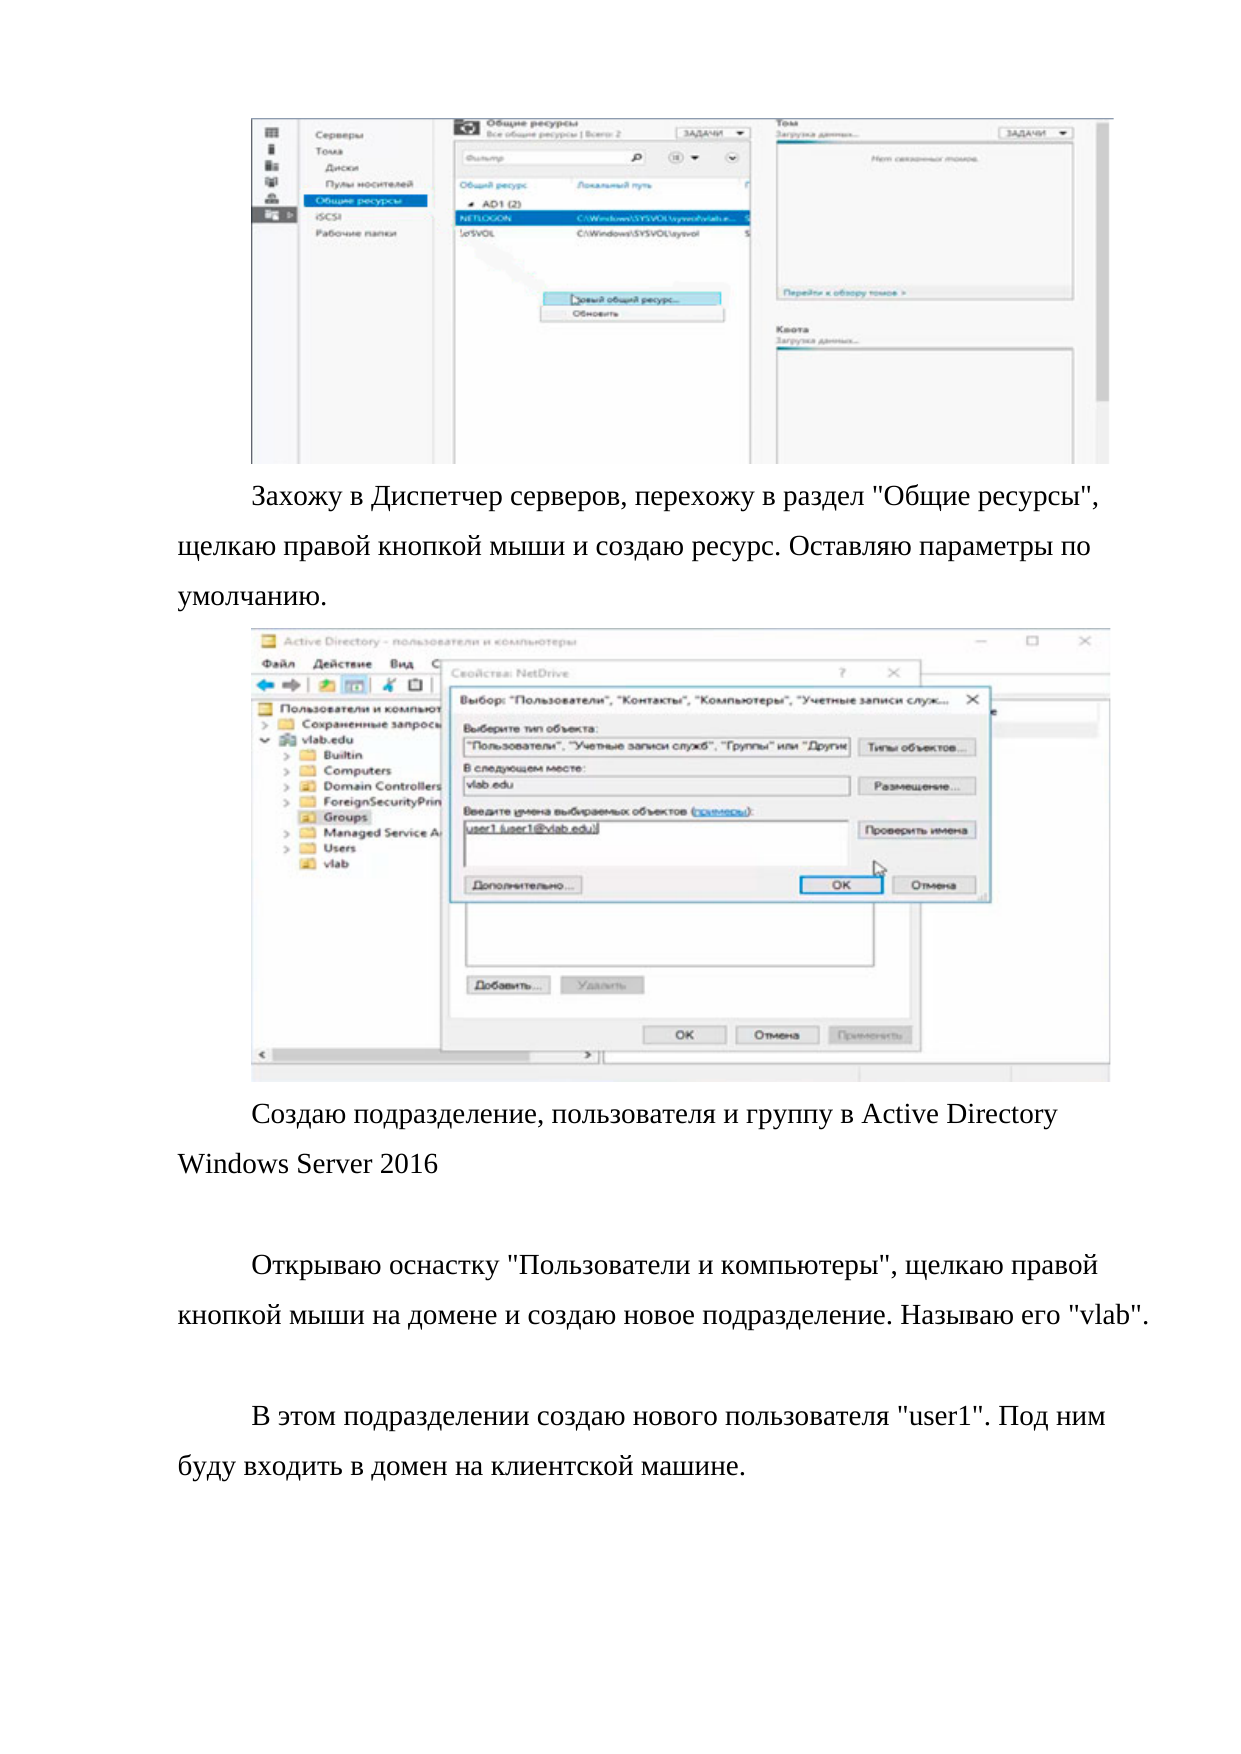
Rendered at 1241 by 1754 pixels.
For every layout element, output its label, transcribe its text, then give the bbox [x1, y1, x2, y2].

text Открываю оснастку "Пользователи и компьютеры", щелкаю правой кнопкой мыши на домене и создаю новое подразделение. Называю его "vlab". [177, 1247, 1152, 1331]
text Захожу в Диспетчер серверов, перехожу в раздел "Общие ресурсы", щелкаю правой кнопкой мыши и создаю ресурс. Оставляю параметры по умолчанию. [177, 478, 1152, 612]
text Создаю подразделение, пользователя и группу в Active Directory Windows Server 2016 [177, 1096, 1152, 1180]
picture [251, 628, 1111, 1082]
text В этом подразделении создаю нового пользователя "user1". Под ним буду входить в домен на клиентской машине. [177, 1398, 1152, 1482]
picture [251, 118, 1114, 464]
